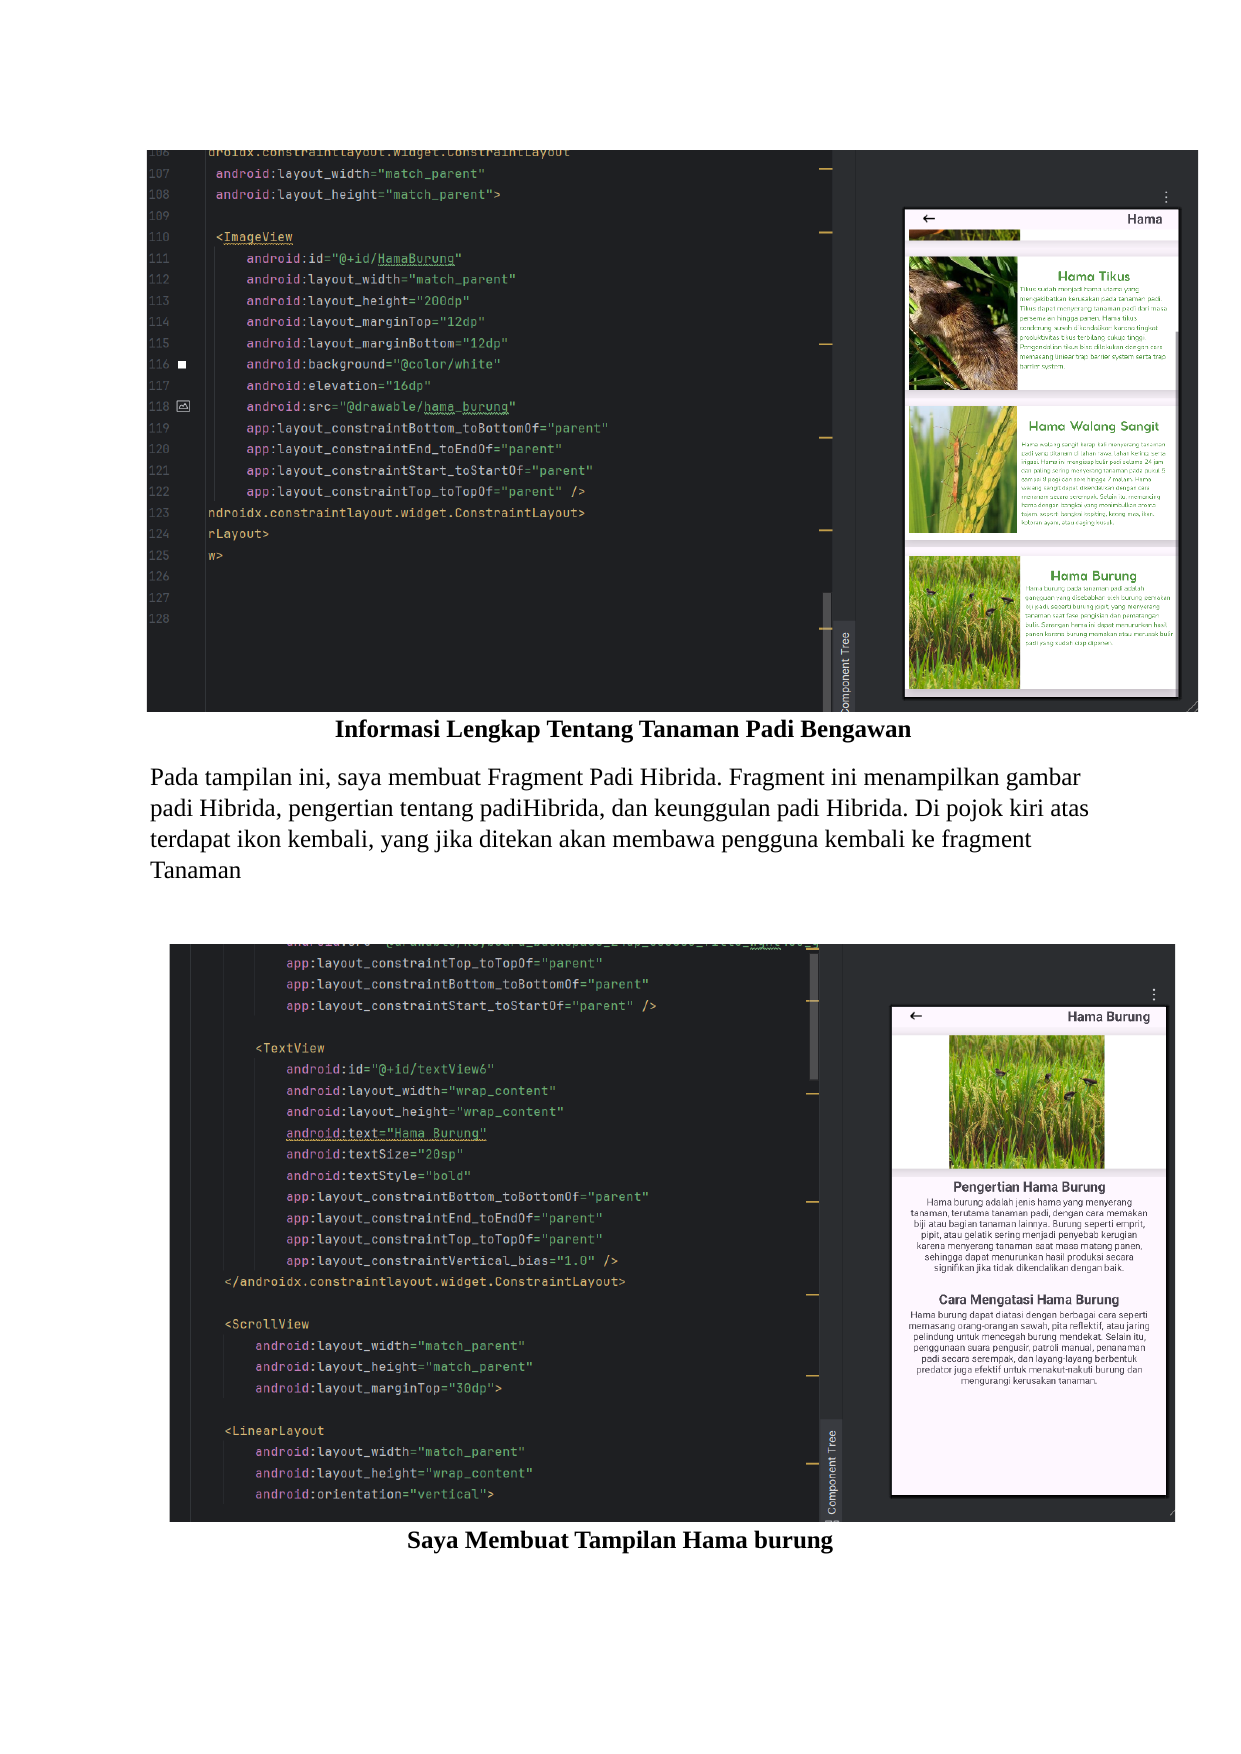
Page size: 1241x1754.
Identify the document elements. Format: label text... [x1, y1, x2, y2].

text Informasi Lengkap Tentang Tanaman Padi Bengawan [150, 712, 1090, 743]
text Pada tampilan ini, saya membuat Fragment Padi Hibrida. Fragment ini menampilkan gambar padi Hibrida, pengertian tentang padiHibrida, dan keunggulan padi Hibrida. Di pojok kiri atas terdapat ikon kembali, yang jika ditekan akan membawa pengguna kembali ke fragment Tanaman [150, 762, 1090, 883]
picture [169, 944, 1175, 1522]
picture [146, 150, 1199, 712]
